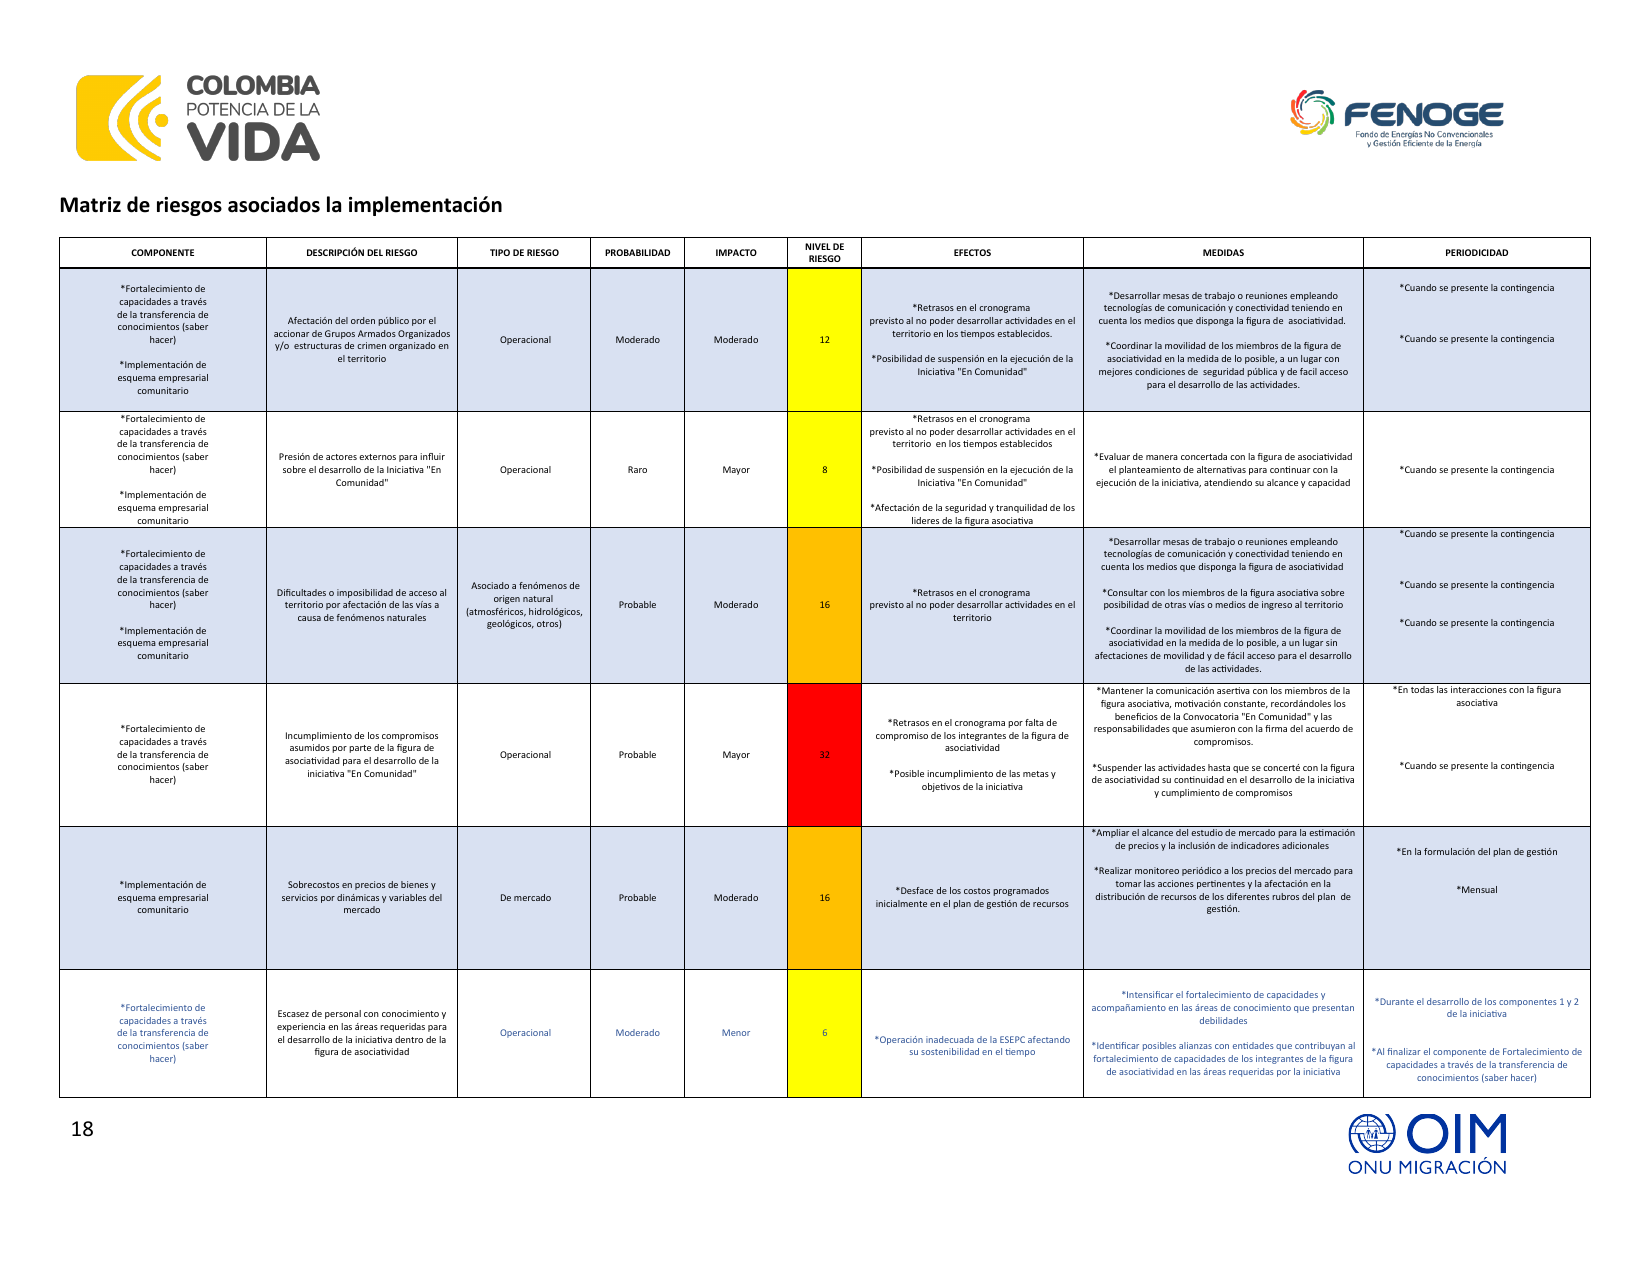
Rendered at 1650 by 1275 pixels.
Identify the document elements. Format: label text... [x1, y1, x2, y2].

table_cell *Desarrollar mesas de trabajo o reuniones empleando tecnologías de comunicación y conectividad teniendo en cuenta los medios que disponga la figura de asociatividad. *Coordinar la movilidad de los miembros de la figura de asociatividad en la medida de lo posible, a un lugar con mejores condiciones de seguridad pública y de facil acceso para el desarrollo de las actividades. [1084, 269, 1363, 411]
table_header MEDIDAS [1084, 238, 1363, 267]
table_cell Probable [591, 827, 684, 969]
table_cell Menor [685, 970, 787, 1097]
table_cell *Cuando se presente la contingencia [1364, 412, 1590, 527]
table_cell *Fortalecimiento de capacidades a través de la transferencia de conocimientos (saber hacer) *Implementación de esquema empresarial comunitario [60, 412, 266, 527]
table_header COMPONENTE [60, 238, 266, 267]
picture [1348, 1114, 1506, 1174]
table_cell *En todas las interacciones con la figura asociativa *Cuando se presente la contingencia [1364, 684, 1590, 826]
table_cell 6 [788, 970, 861, 1097]
table_cell Moderado [685, 528, 787, 683]
table_cell 12 [788, 269, 861, 411]
table_cell *Retrasos en el cronograma por falta de compromiso de los integrantes de la figura de asociatividad *Posible incumplimiento de las metas y objetivos de la iniciativa [862, 684, 1083, 826]
table_header EFECTOS [862, 238, 1083, 267]
table_header PROBABILIDAD [591, 238, 684, 267]
table_cell Escasez de personal con conocimiento y experiencia en las áreas requeridas para el desarrollo de la iniciativa dentro de la figura de asociatividad [267, 970, 457, 1097]
table_cell *Cuando se presente la contingencia *Cuando se presente la contingencia *Cuando se presente la contingencia [1364, 528, 1590, 683]
table_cell *Fortalecimiento de capacidades a través de la transferencia de conocimientos (saber hacer) [60, 970, 266, 1097]
table_cell *Cuando se presente la contingencia *Cuando se presente la contingencia [1364, 269, 1590, 411]
table_cell Presión de actores externos para influir sobre el desarrollo de la Iniciativa "En Comunidad" [267, 412, 457, 527]
table_cell *Mantener la comunicación asertiva con los miembros de la figura asociativa, motivación constante, recordándoles los beneficios de la Convocatoria "En Comunidad" y las responsabilidades que asumieron con la firma del acuerdo de compromisos. *Suspender las actividades hasta que se concerté con la figura de asociatividad su continuidad en el desarrollo de la iniciativa y cumplimiento de compromisos [1084, 684, 1363, 826]
table_cell Operacional [458, 684, 590, 826]
table_cell *Ampliar el alcance del estudio de mercado para la estimación de precios y la inclusión de indicadores adicionales *Realizar monitoreo periódico a los precios del mercado para tomar las acciones pertinentes y la afectación en la distribución de recursos de los diferentes rubros del plan de gestión. [1084, 827, 1363, 969]
table_cell Mayor [685, 412, 787, 527]
table_cell *Fortalecimiento de capacidades a través de la transferencia de conocimientos (saber hacer) *Implementación de esquema empresarial comunitario [60, 528, 266, 683]
table_cell Probable [591, 528, 684, 683]
table_cell Moderado [591, 970, 684, 1097]
table_header IMPACTO [685, 238, 787, 267]
table_cell *Retrasos en el cronograma previsto al no poder desarrollar actividades en el territorio en los tiempos establecidos *Posibilidad de suspensión en la ejecución de la Iniciativa "En Comunidad" *Afectación de la seguridad y tranquilidad de los lideres de la figura asociativa [862, 412, 1083, 527]
table_cell Sobrecostos en precios de bienes y servicios por dinámicas y variables del mercado [267, 827, 457, 969]
table_cell 32 [788, 684, 861, 826]
table_cell *Desface de los costos programados inicialmente en el plan de gestión de recursos [862, 827, 1083, 969]
table_cell *Fortalecimiento de capacidades a través de la transferencia de conocimientos (saber hacer) *Implementación de esquema empresarial comunitario [60, 269, 266, 411]
table_cell Afectación del orden público por el accionar de Grupos Armados Organizados y/o estructuras de crimen organizado en el territorio [267, 269, 457, 411]
table_cell Raro [591, 412, 684, 527]
table_cell *Implementación de esquema empresarial comunitario [60, 827, 266, 969]
table_cell Operacional [458, 269, 590, 411]
table_cell *Operación inadecuada de la ESEPC afectando su sostenibilidad en el tiempo [862, 970, 1083, 1097]
table_cell *Evaluar de manera concertada con la figura de asociatividad el planteamiento de alternativas para continuar con la ejecución de la iniciativa, atendiendo su alcance y capacidad [1084, 412, 1363, 527]
table_header TIPO DE RIESGO [458, 238, 590, 267]
table_cell *En la formulación del plan de gestión *Mensual [1364, 827, 1590, 969]
table_cell Asociado a fenómenos de origen natural (atmosféricos, hidrológicos, geológicos, otros) [458, 528, 590, 683]
table_cell Incumplimiento de los compromisos asumidos por parte de la figura de asociatividad para el desarrollo de la iniciativa "En Comunidad" [267, 684, 457, 826]
table_cell 16 [788, 827, 861, 969]
table_cell Operacional [458, 970, 590, 1097]
text Matriz de riesgos asociados la implementación [59, 190, 1517, 218]
table_header NIVEL DE RIESGO [788, 238, 861, 267]
table_cell Moderado [685, 269, 787, 411]
table_header PERIODICIDAD [1364, 238, 1590, 267]
table_cell Probable [591, 684, 684, 826]
picture [1290, 88, 1506, 148]
table_cell *Fortalecimiento de capacidades a través de la transferencia de conocimientos (saber hacer) [60, 684, 266, 826]
table_cell De mercado [458, 827, 590, 969]
table_cell Mayor [685, 684, 787, 826]
table_cell Moderado [591, 269, 684, 411]
table_cell Dificultades o imposibilidad de acceso al territorio por afectación de las vías a causa de fenómenos naturales [267, 528, 457, 683]
table_cell *Retrasos en el cronograma previsto al no poder desarrollar actividades en el territorio en los tiempos establecidos. *Posibilidad de suspensión en la ejecución de la Iniciativa "En Comunidad" [862, 269, 1083, 411]
table_cell Moderado [685, 827, 787, 969]
table_cell 16 [788, 528, 861, 683]
table_cell 8 [788, 412, 861, 527]
picture [70, 73, 326, 163]
table_header DESCRIPCIÓN DEL RIESGO [267, 238, 457, 267]
table_cell *Retrasos en el cronograma previsto al no poder desarrollar actividades en el territorio [862, 528, 1083, 683]
table_cell *Desarrollar mesas de trabajo o reuniones empleando tecnologías de comunicación y conectividad teniendo en cuenta los medios que disponga la figura de asociatividad *Consultar con los miembros de la figura asociativa sobre posibilidad de otras vías o medios de ingreso al territorio *Coordinar la movilidad de los miembros de la figura de asociatividad en la medida de lo posible, a un lugar sin afectaciones de movilidad y de fácil acceso para el desarrollo de las actividades. [1084, 528, 1363, 683]
table_cell Operacional [458, 412, 590, 527]
